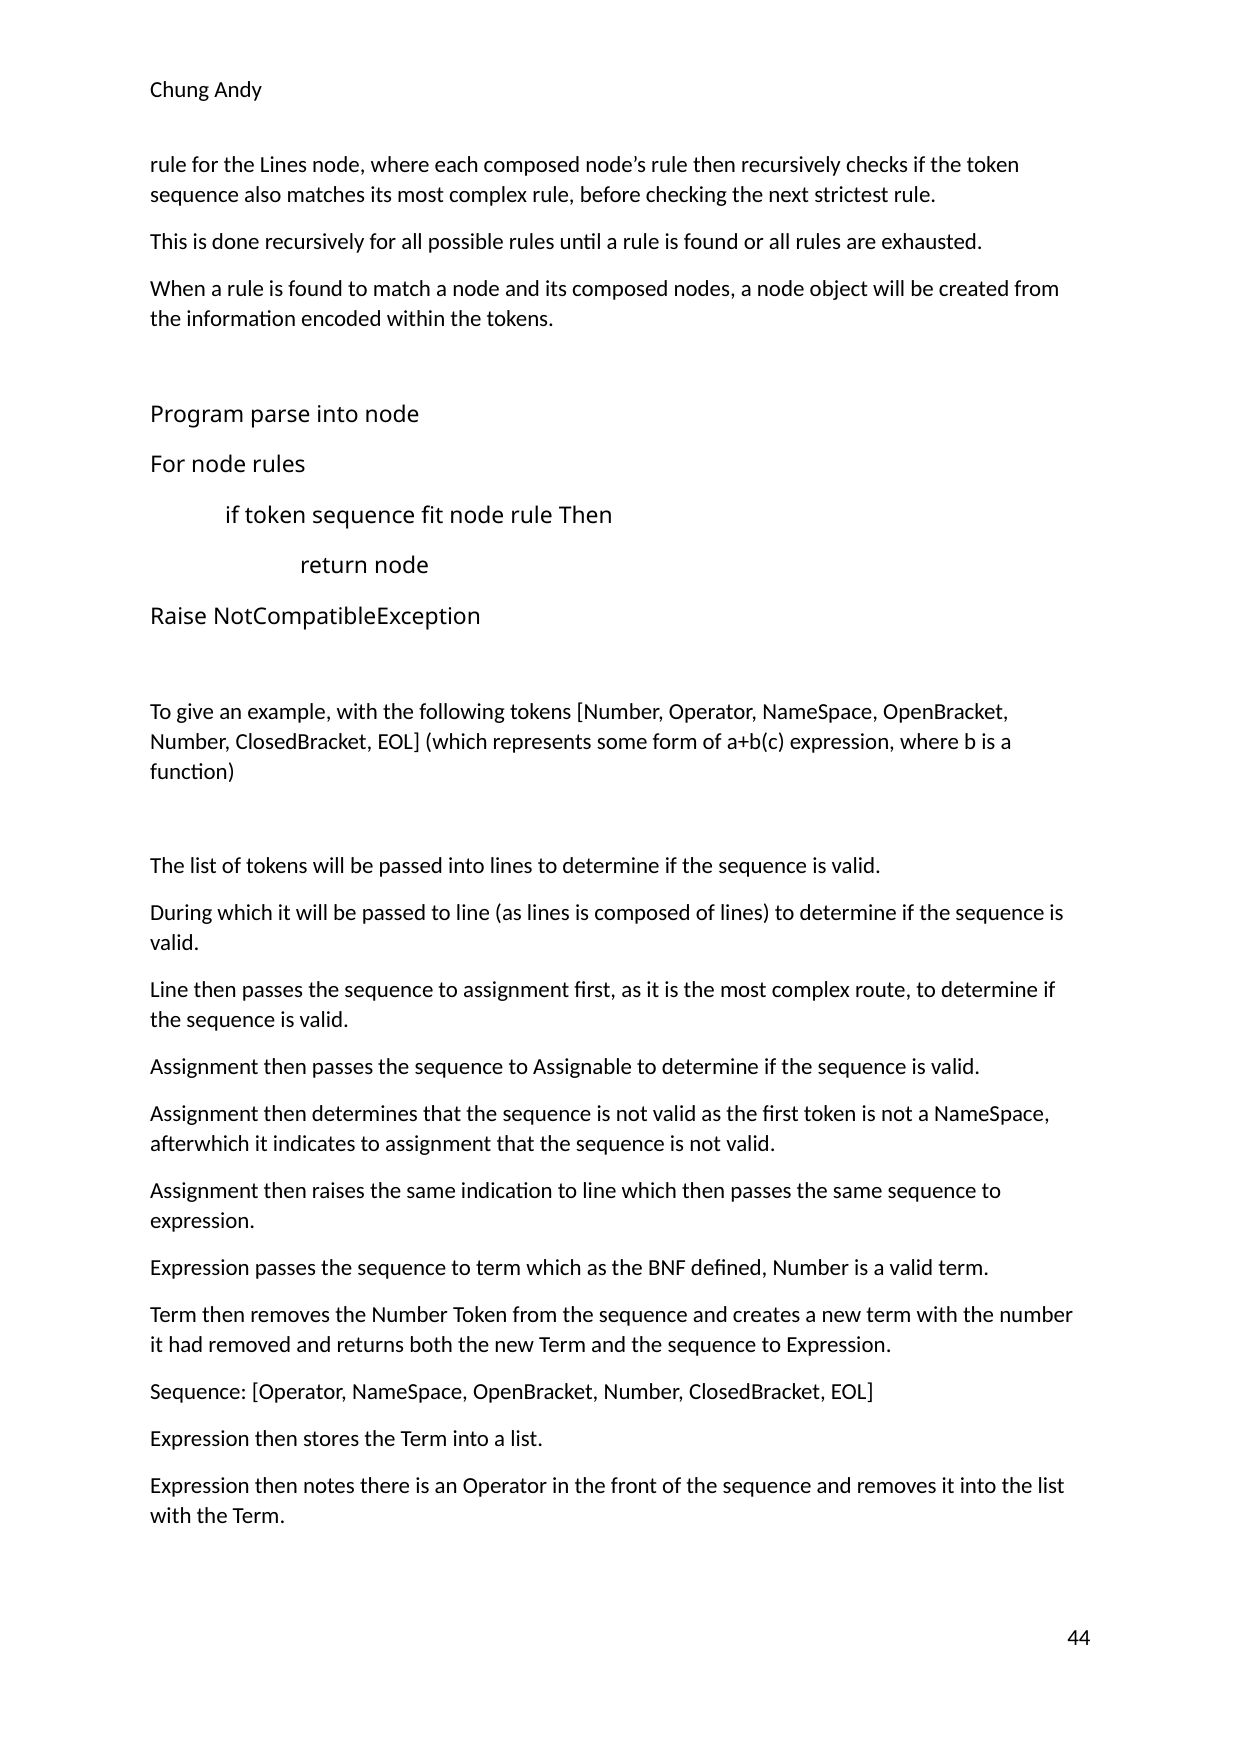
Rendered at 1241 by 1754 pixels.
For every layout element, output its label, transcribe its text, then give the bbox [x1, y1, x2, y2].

text To give an example, with the following tokens [Number, Operator, NameSpace, OpenBracket, Number, ClosedBracket, EOL] (which represents some form of a+b(c) expression, where b is a function) [150, 697, 1090, 785]
text During which it will be passed to line (as lines is composed of lines) to determine if the sequence is valid. [150, 898, 1090, 956]
text Assignment then passes the sequence to Assignable to determine if the sequence is valid. [150, 1052, 1090, 1080]
text Assignment then determines that the sequence is not valid as the first token is not a NameSpace, afterwhich it indicates to assignment that the sequence is not valid. [150, 1099, 1090, 1157]
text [150, 150, 1090, 208]
text Assignment then raises the same indication to line which then passes the same sequence to expression. [150, 1176, 1090, 1234]
text For node rules [150, 448, 1090, 479]
text This is done recursively for all possible rules until a rule is found or all rules are exhausted. [150, 227, 1090, 255]
text if token sequence fit node rule Then [150, 499, 1090, 530]
text Line then passes the sequence to assignment first, as it is the most complex route, to determine if the sequence is valid. [150, 975, 1090, 1033]
text Sequence: [Operator, NameSpace, OpenBracket, Number, ClosedBracket, EOL] [150, 1377, 1090, 1405]
text return node [150, 549, 1090, 580]
text Expression passes the sequence to term which as the BNF defined, Number is a valid term. [150, 1253, 1090, 1281]
text The list of tokens will be passed into lines to determine if the sequence is valid. [150, 851, 1090, 879]
text Term then removes the Number Token from the sequence and creates a new term with the number it had removed and returns both the new Term and the sequence to Expression. [150, 1300, 1090, 1358]
text Program parse into node [150, 398, 1090, 429]
text Expression then stores the Term into a list. [150, 1424, 1090, 1452]
text Raise NotCompatibleException [150, 599, 1090, 631]
text Expression then notes there is an Operator in the front of the sequence and removes it into the list with the Term. [150, 1471, 1090, 1529]
text When a rule is found to match a node and its composed nodes, a node object will be created from the information encoded within the tokens. [150, 274, 1090, 332]
